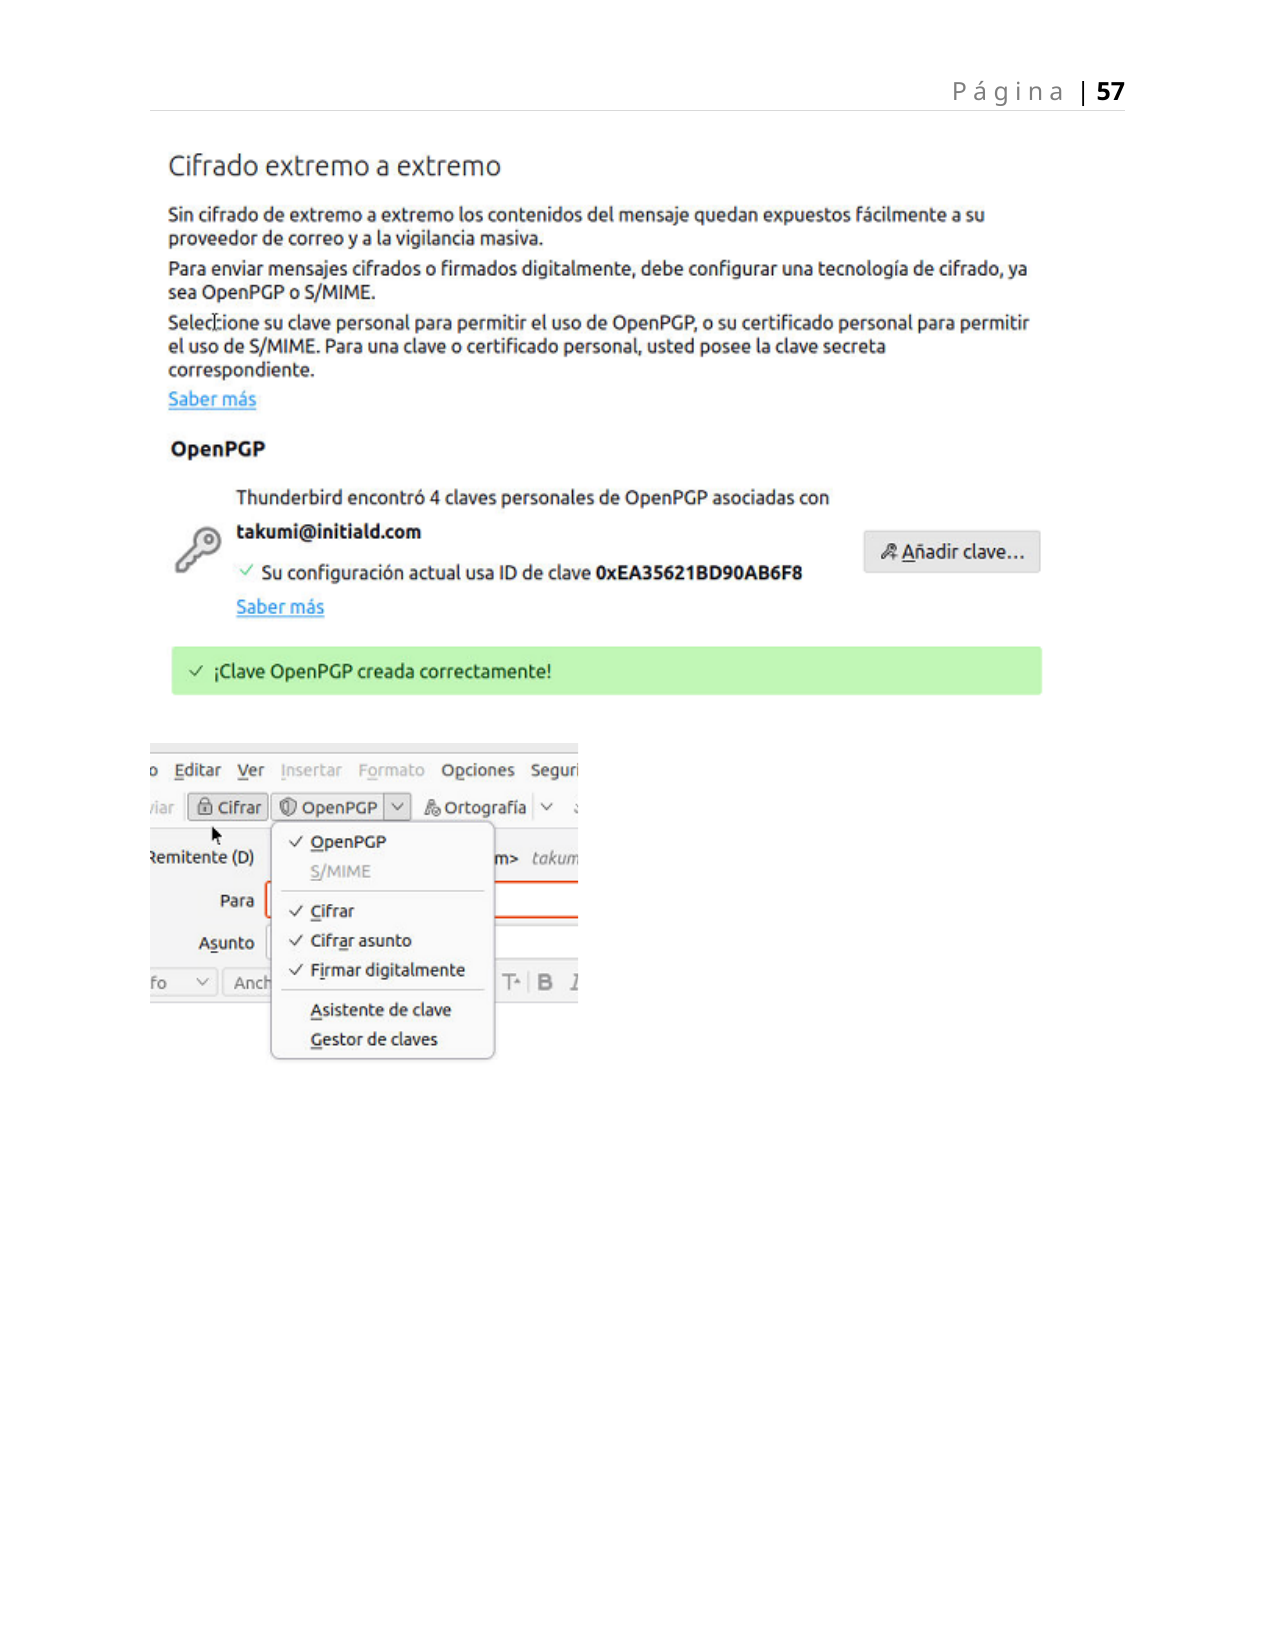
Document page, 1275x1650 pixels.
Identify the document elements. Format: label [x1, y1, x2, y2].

picture [150, 150, 1094, 722]
picture [150, 743, 579, 1110]
